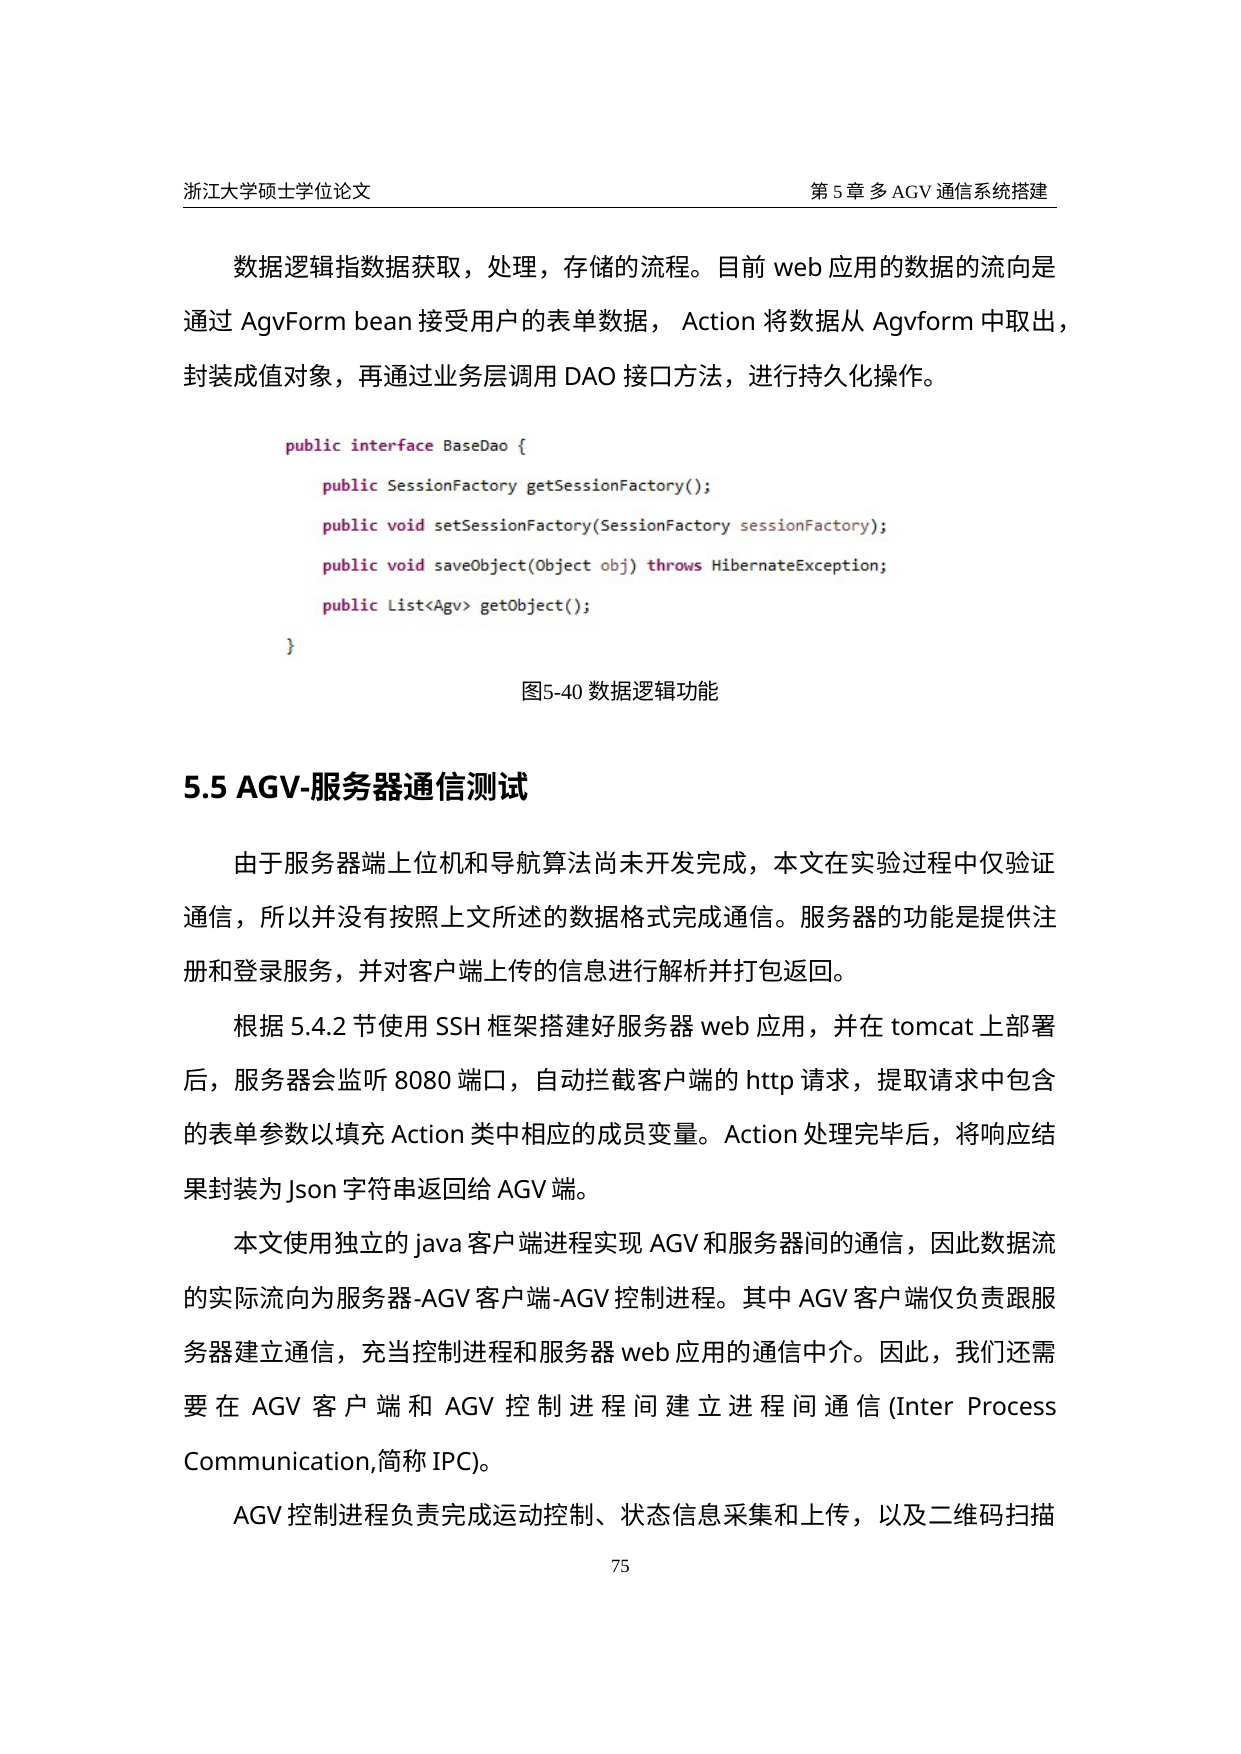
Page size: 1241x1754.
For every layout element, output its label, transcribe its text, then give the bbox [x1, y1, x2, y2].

text 根据5.4.2节使用SSH框架搭建好服务器web应用，并在tomcat上部署后，服务器会监听8080端口，自动拦截客户端的http请求，提取请求中包含的表单参数以填充Action类中相应的成员变量。Action处理完毕后，将响应结果封装为Json字符串返回给AGV端。 [183, 1006, 1057, 1206]
text 数据逻辑指数据获取，处理，存储的流程。目前web应用的数据的流向是通过 AgvForm bean接受用户的表单数据， Action 将数据从 Agvform中取出，封装成值对象，再通过业务层调用 DAO 接口方法，进行持久化操作。 [183, 247, 1057, 392]
text 由于服务器端上位机和导航算法尚未开发完成，本文在实验过程中仅验证通信，所以并没有按照上文所述的数据格式完成通信。服务器的功能是提供注册和登录服务，并对客户端上传的信息进行解析并打包返回。 [183, 843, 1057, 988]
picture [283, 435, 957, 660]
subtitle AGV-服务器通信测试 [183, 762, 1057, 808]
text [183, 1496, 1057, 1532]
text 本文使用独立的java客户端进程实现AGV和服务器间的通信，因此数据流的实际流向为服务器-AGV客户端-AGV控制进程。其中AGV客户端仅负责跟服务器建立通信，充当控制进程和服务器web应用的通信中介。因此，我们还需要在AGV客户端和AGV控制进程间建立进程间通信(Inter Process Communication,简称IPC)。 [183, 1224, 1057, 1477]
